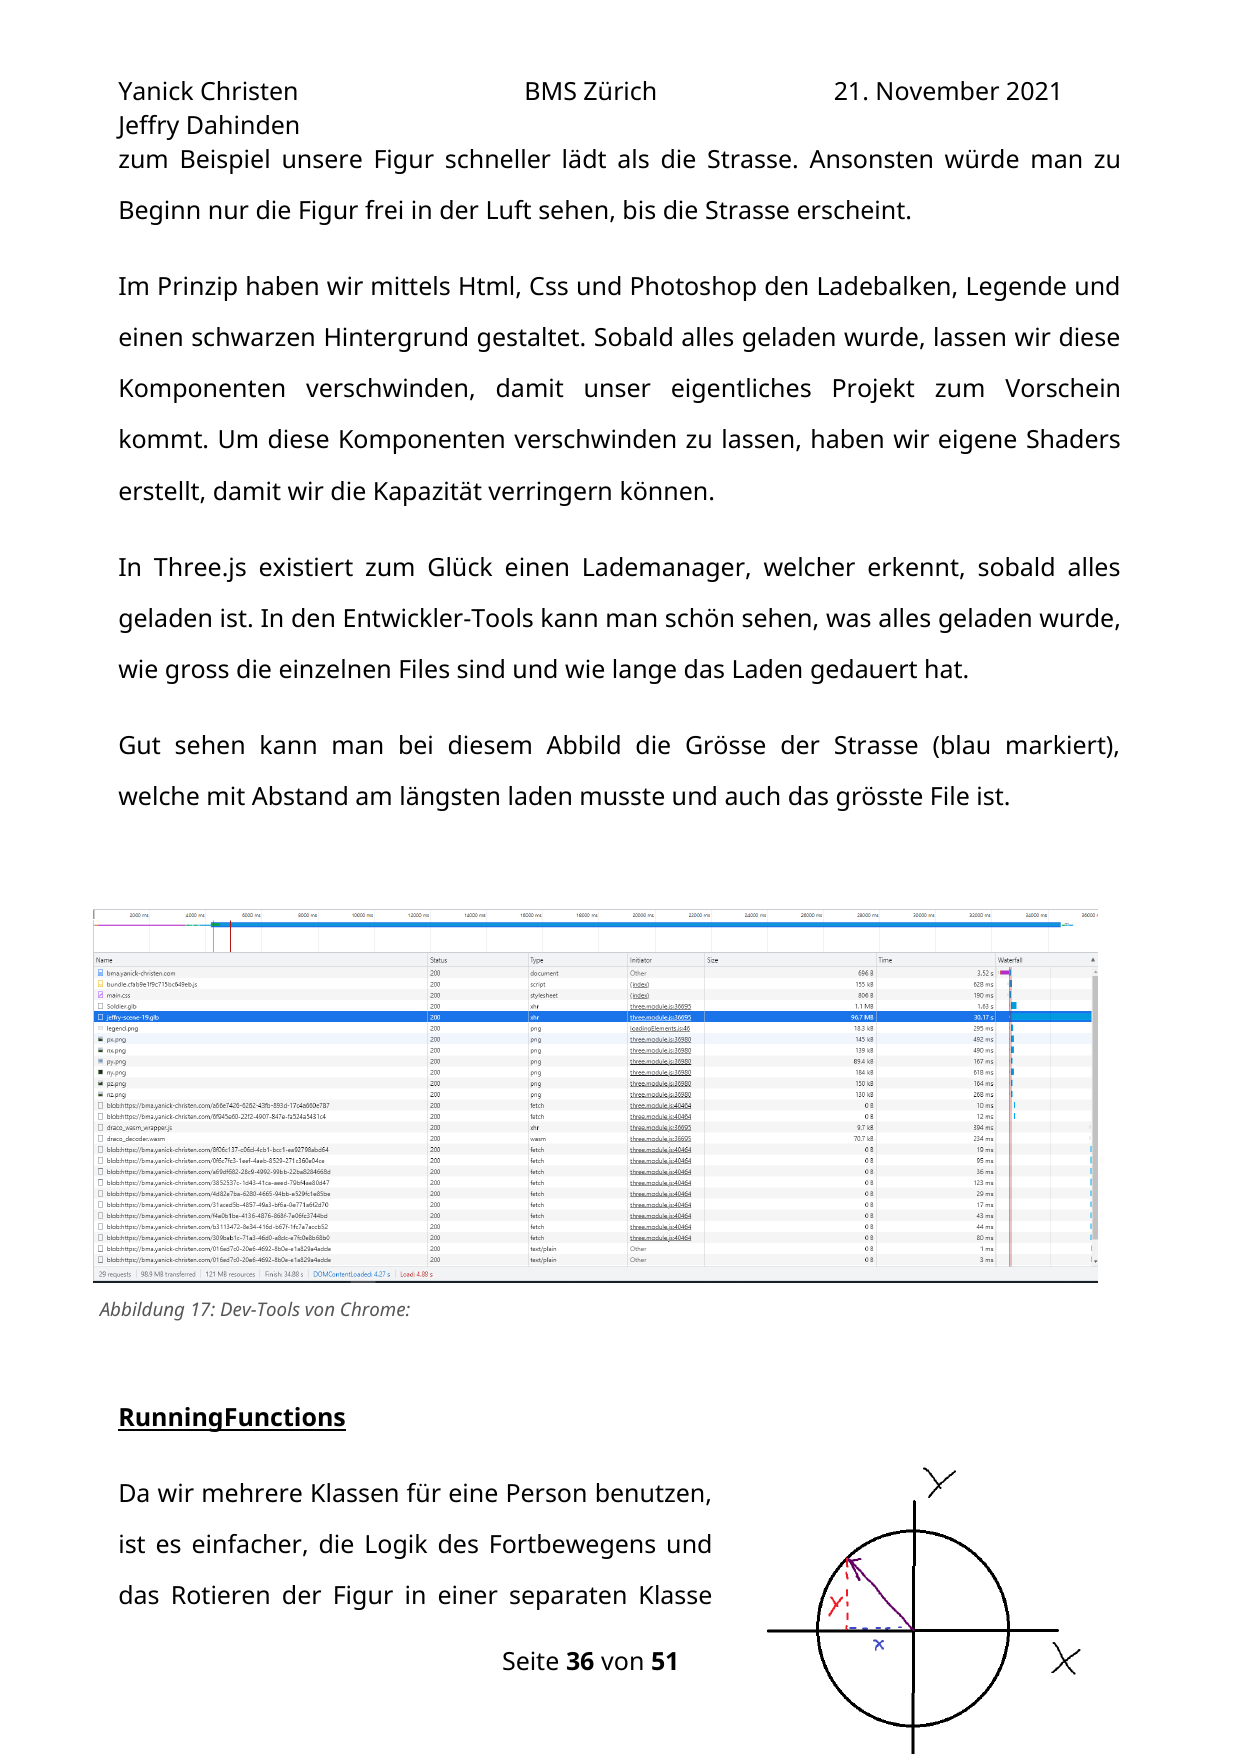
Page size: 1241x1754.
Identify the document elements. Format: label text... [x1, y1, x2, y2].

picture [93, 909, 1098, 1283]
picture [731, 1451, 1122, 1754]
text Im Prinzip haben wir mittels Html, Css und Photoshop den Ladebalken, Legende und einen schwarzen Hintergrund gestaltet. Sobald alles geladen wurde, lassen wir diese Komponenten verschwinden, damit unser eigentliches Projekt zum Vorschein kommt. Um diese Komponenten verschwinden zu lassen, haben wir eigene Shaders erstellt, damit wir die Kapazität verringern können. [118, 269, 1122, 507]
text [118, 142, 1122, 227]
text In Three.js existiert zum Glück einen Lademanager, welcher erkennt, sobald alles geladen ist. In den Entwickler-Tools kann man schön sehen, was alles geladen wurde, wie gross die einzelnen Files sind und wie lange das Laden gedauert hat. [118, 549, 1122, 685]
text Gut sehen kann man bei diesem Abbild die Grösse der Strasse (blau markiert), welche mit Abstand am längsten laden musste und auch das grösste File ist. [118, 727, 1122, 812]
